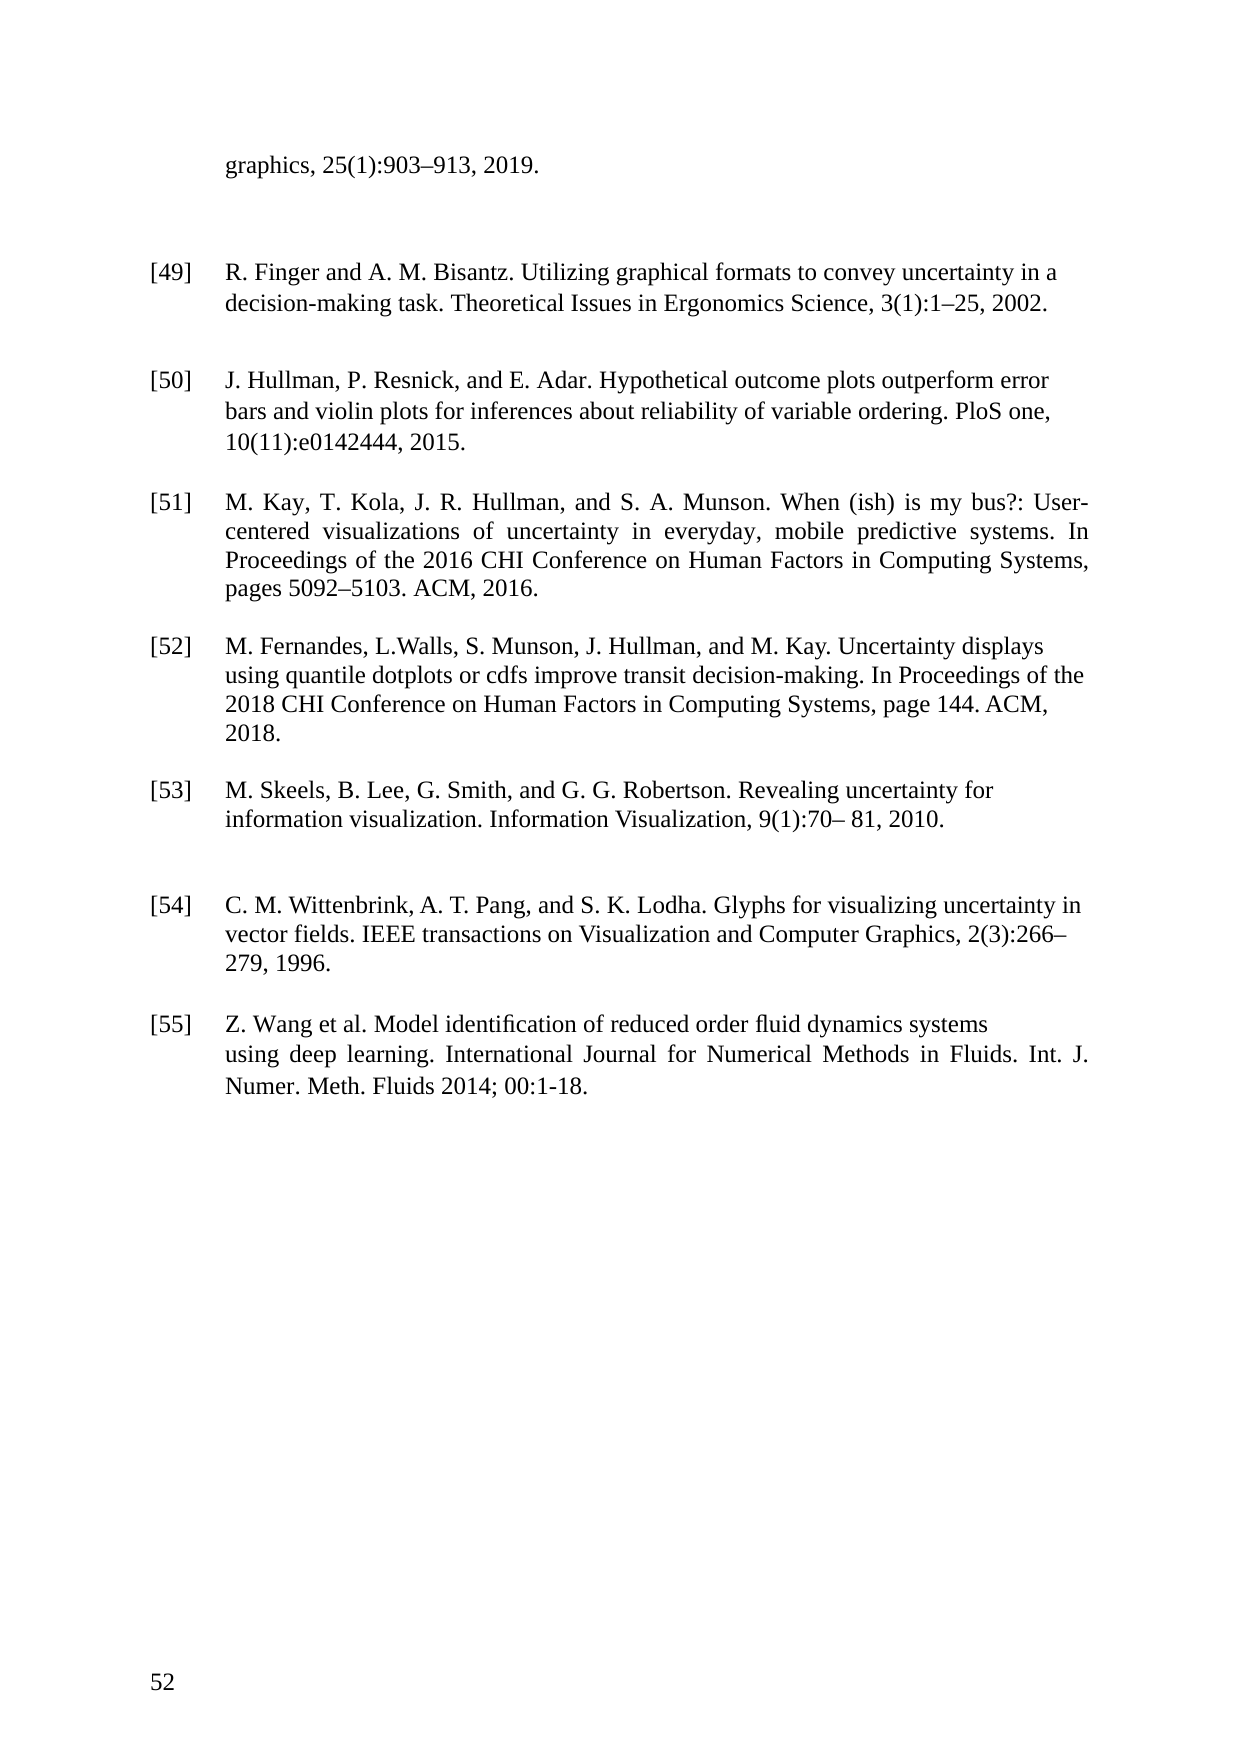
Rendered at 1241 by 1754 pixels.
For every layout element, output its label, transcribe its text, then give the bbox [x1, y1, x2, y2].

subtitle [52] M. Fernandes, L.Walls, S. Munson, J. Hullman, and M. Kay. Uncertainty displays using quantile dotplots or cdfs improve transit decision-making. In Proceedings of the 2018 CHI Conference on Human Factors in Computing Systems, page 144. ACM, 2018. [150, 631, 1090, 746]
subtitle [53] M. Skeels, B. Lee, G. Smith, and G. G. Robertson. Revealing uncertainty for information visualization. Information Visualization, 9(1):70– 81, 2010. [150, 775, 1090, 890]
text [50] J. Hullman, P. Resnick, and E. Adar. Hypothetical outcome plots outperform error bars and violin plots for inferences about reliability of variable ordering. PloS one, 10(11):e0142444, 2015. [150, 365, 1090, 456]
text [51] M. Kay, T. Kola, J. R. Hullman, and S. A. Munson. When (ish) is my bus?: User-centered visualizations of uncertainty in everyday, mobile predictive systems. In Proceedings of the 2016 CHI Conference on Human Factors in Computing Systems, pages 5092–5103. ACM, 2016. [150, 487, 1090, 602]
text using deep learning. International Journal for Numerical Methods in Fluids. Int. J. Numer. [225, 1039, 1090, 1102]
text [55] Z. Wang et al. Model identiﬁcation of reduced order [150, 1005, 1090, 1039]
text [49] R. Finger and A. M. Bisantz. Utilizing graphical formats to convey uncertainty in a decision-making task. Theoretical Issues in Ergonomics Science, 3(1):1–25, 2002. [150, 257, 1090, 317]
subtitle [54] C. M. Wittenbrink, A. T. Pang, and S. K. Lodha. Glyphs for visualizing uncertainty in vector fields. IEEE transactions on Visualization and Computer Graphics, 2(3):266–279, 1996. [150, 890, 1090, 976]
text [150, 150, 1090, 210]
